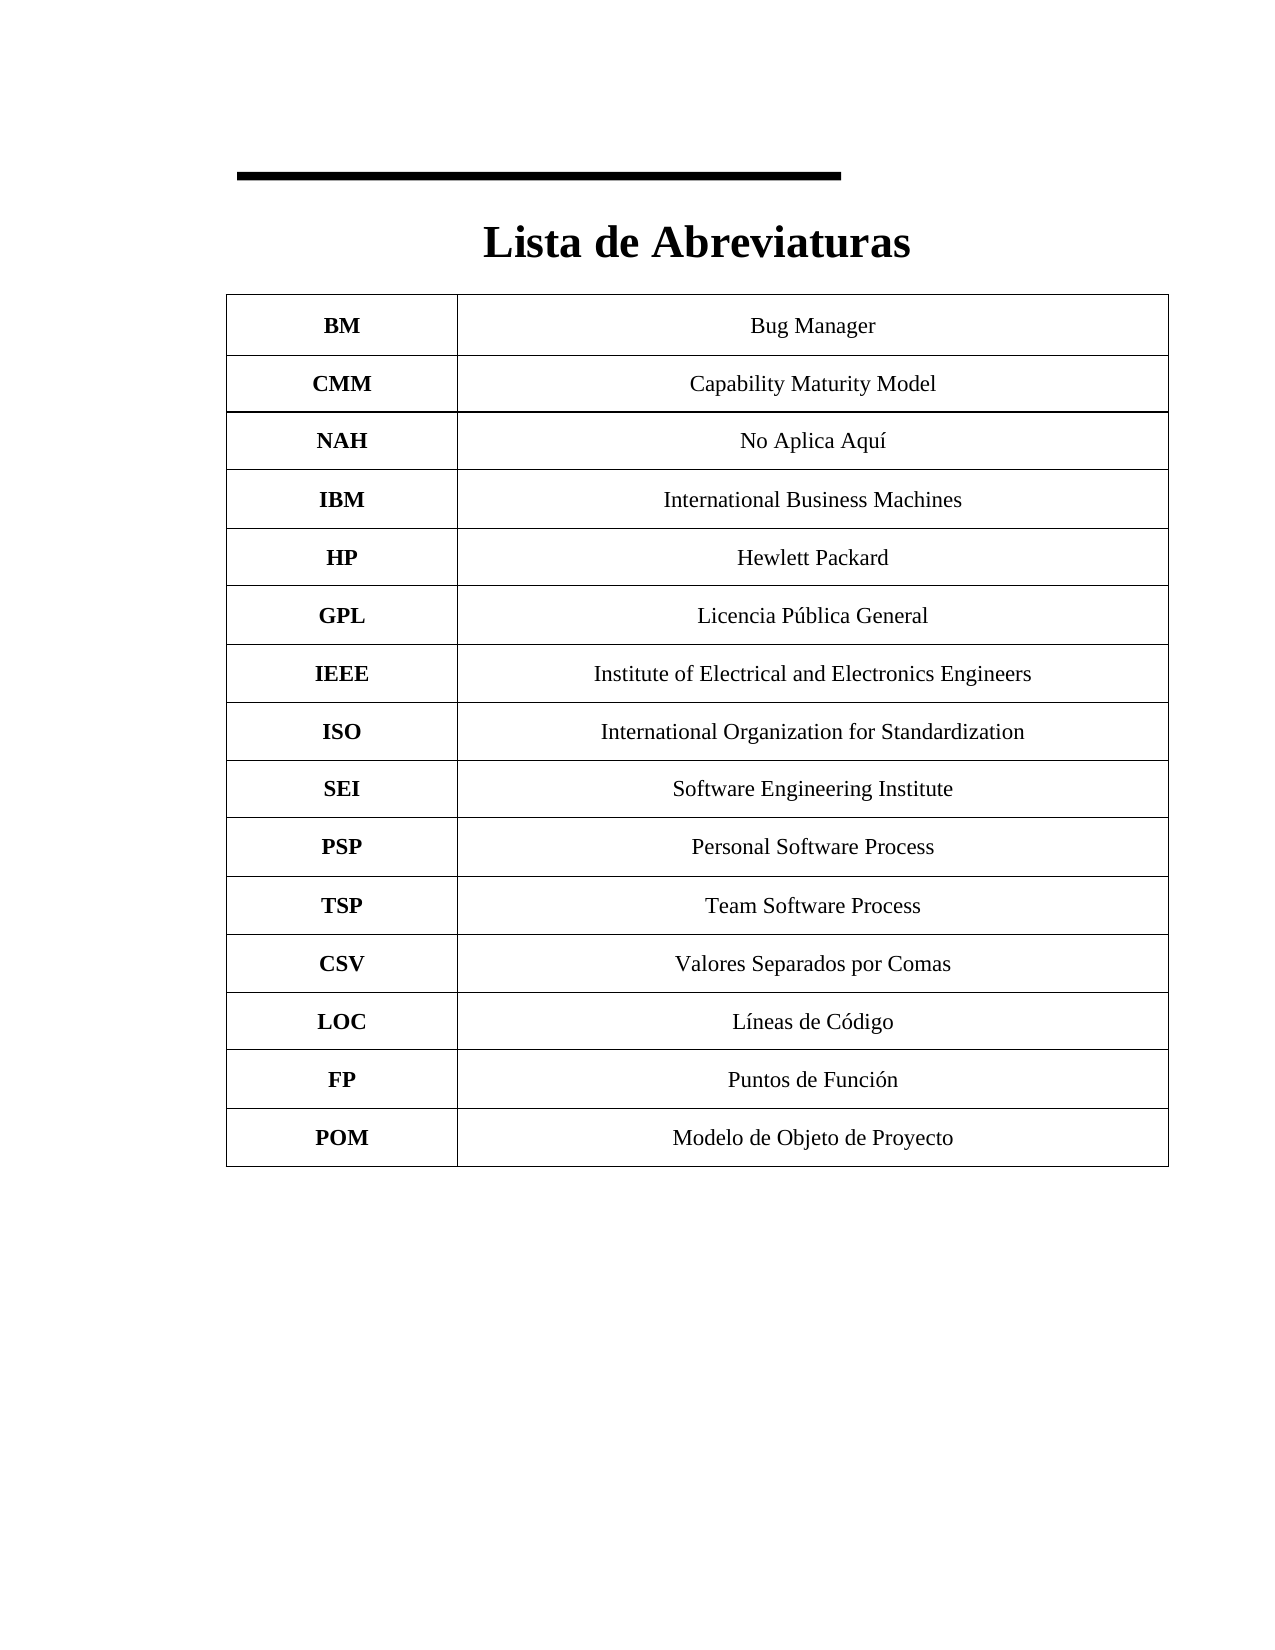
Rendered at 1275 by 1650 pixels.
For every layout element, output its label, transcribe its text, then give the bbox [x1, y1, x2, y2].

table_cell POM [227, 1109, 457, 1166]
table_cell International Organization for Standardization [458, 703, 1168, 760]
table_cell ISO [227, 703, 457, 760]
text Lista de Abreviaturas [237, 215, 1157, 268]
table_cell Puntos de Función [458, 1050, 1168, 1107]
table_cell PSP [227, 818, 457, 876]
table_header Bug Manager [458, 295, 1168, 354]
table_cell Modelo de Objeto de Proyecto [458, 1109, 1168, 1166]
table_cell NAH [227, 413, 457, 469]
table_cell No Aplica Aquí [458, 413, 1168, 469]
table_header BM [227, 295, 457, 354]
table_cell SEI [227, 761, 457, 817]
table_cell Valores Separados por Comas [458, 935, 1168, 992]
table_cell Capability Maturity Model [458, 356, 1168, 411]
table_cell LOC [227, 993, 457, 1049]
table_cell CMM [227, 356, 457, 411]
table_cell HP [227, 529, 457, 585]
table_cell Team Software Process [458, 877, 1168, 934]
table_cell CSV [227, 935, 457, 992]
table_cell Líneas de Código [458, 993, 1168, 1049]
table_cell Hewlett Packard [458, 529, 1168, 585]
table_cell Institute of Electrical and Electronics Engineers [458, 645, 1168, 702]
table_cell International Business Machines [458, 470, 1168, 527]
table_cell Personal Software Process [458, 818, 1168, 876]
table_cell FP [227, 1050, 457, 1107]
table_cell Licencia Pública General [458, 586, 1168, 644]
table_cell IBM [227, 470, 457, 527]
table_cell TSP [227, 877, 457, 934]
table_cell Software Engineering Institute [458, 761, 1168, 817]
table_cell GPL [227, 586, 457, 644]
table_cell IEEE [227, 645, 457, 702]
